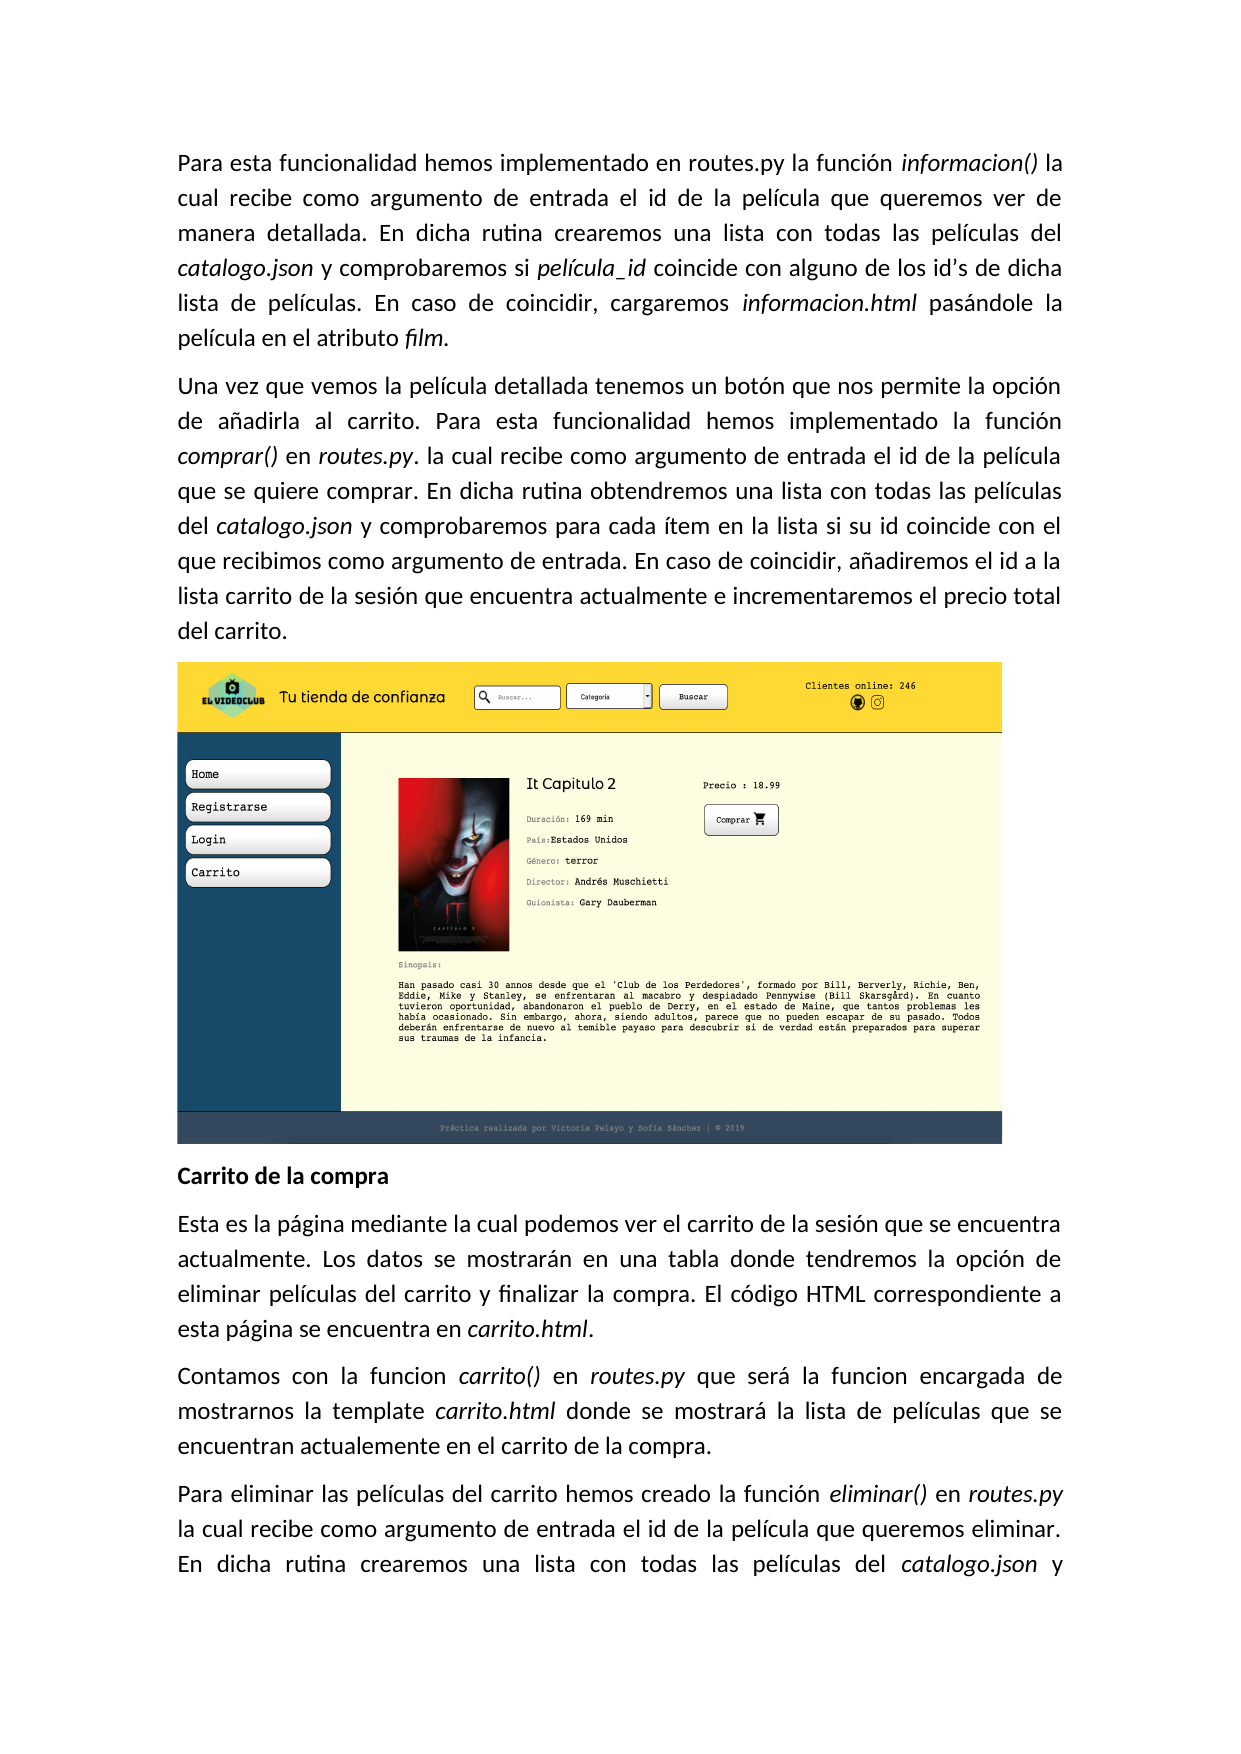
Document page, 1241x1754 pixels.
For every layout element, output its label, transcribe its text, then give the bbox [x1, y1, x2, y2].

picture [177, 662, 1003, 1144]
text Carrito de la compra [177, 1160, 1063, 1191]
text Esta es la página mediante la cual podemos ver el carrito de la sesión que se encuentra actualmente. Los datos se mostrarán en una tabla donde tendremos la opción de eliminar películas del carrito y finalizar la compra. El código HTML correspondiente a esta página se encuentra en carrito.html. [177, 1208, 1063, 1343]
text Para esta funcionalidad hemos implementado en routes.py la función informacion() la cual recibe como argumento de entrada el id de la película que queremos ver de manera detallada. En dicha rutina crearemos una lista con todas las películas del catalogo.json y comprobaremos si película_id coincide con alguno de los id’s de dicha lista de películas. En caso de coincidir, cargaremos informacion.html pasándole la película en el atributo film. [177, 148, 1063, 353]
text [177, 1478, 1063, 1578]
text Una vez que vemos la película detallada tenemos un botón que nos permite la opción de añadirla al carrito. Para esta funcionalidad hemos implementado la función comprar() en routes.py. la cual recibe como argumento de entrada el id de la película que se quiere comprar. En dicha rutina obtendremos una lista con todas las películas del catalogo.json y comprobaremos para cada ítem en la lista si su id coincide con el que recibimos como argumento de entrada. En caso de coincidir, añadiremos el id a la lista carrito de la sesión que encuentra actualmente e incrementaremos el precio total del carrito. [177, 370, 1063, 646]
text Contamos con la funcion carrito() en routes.py que será la funcion encargada de mostrarnos la template carrito.html donde se mostrará la lista de películas que se encuentran actualemente en el carrito de la compra. [177, 1360, 1063, 1461]
